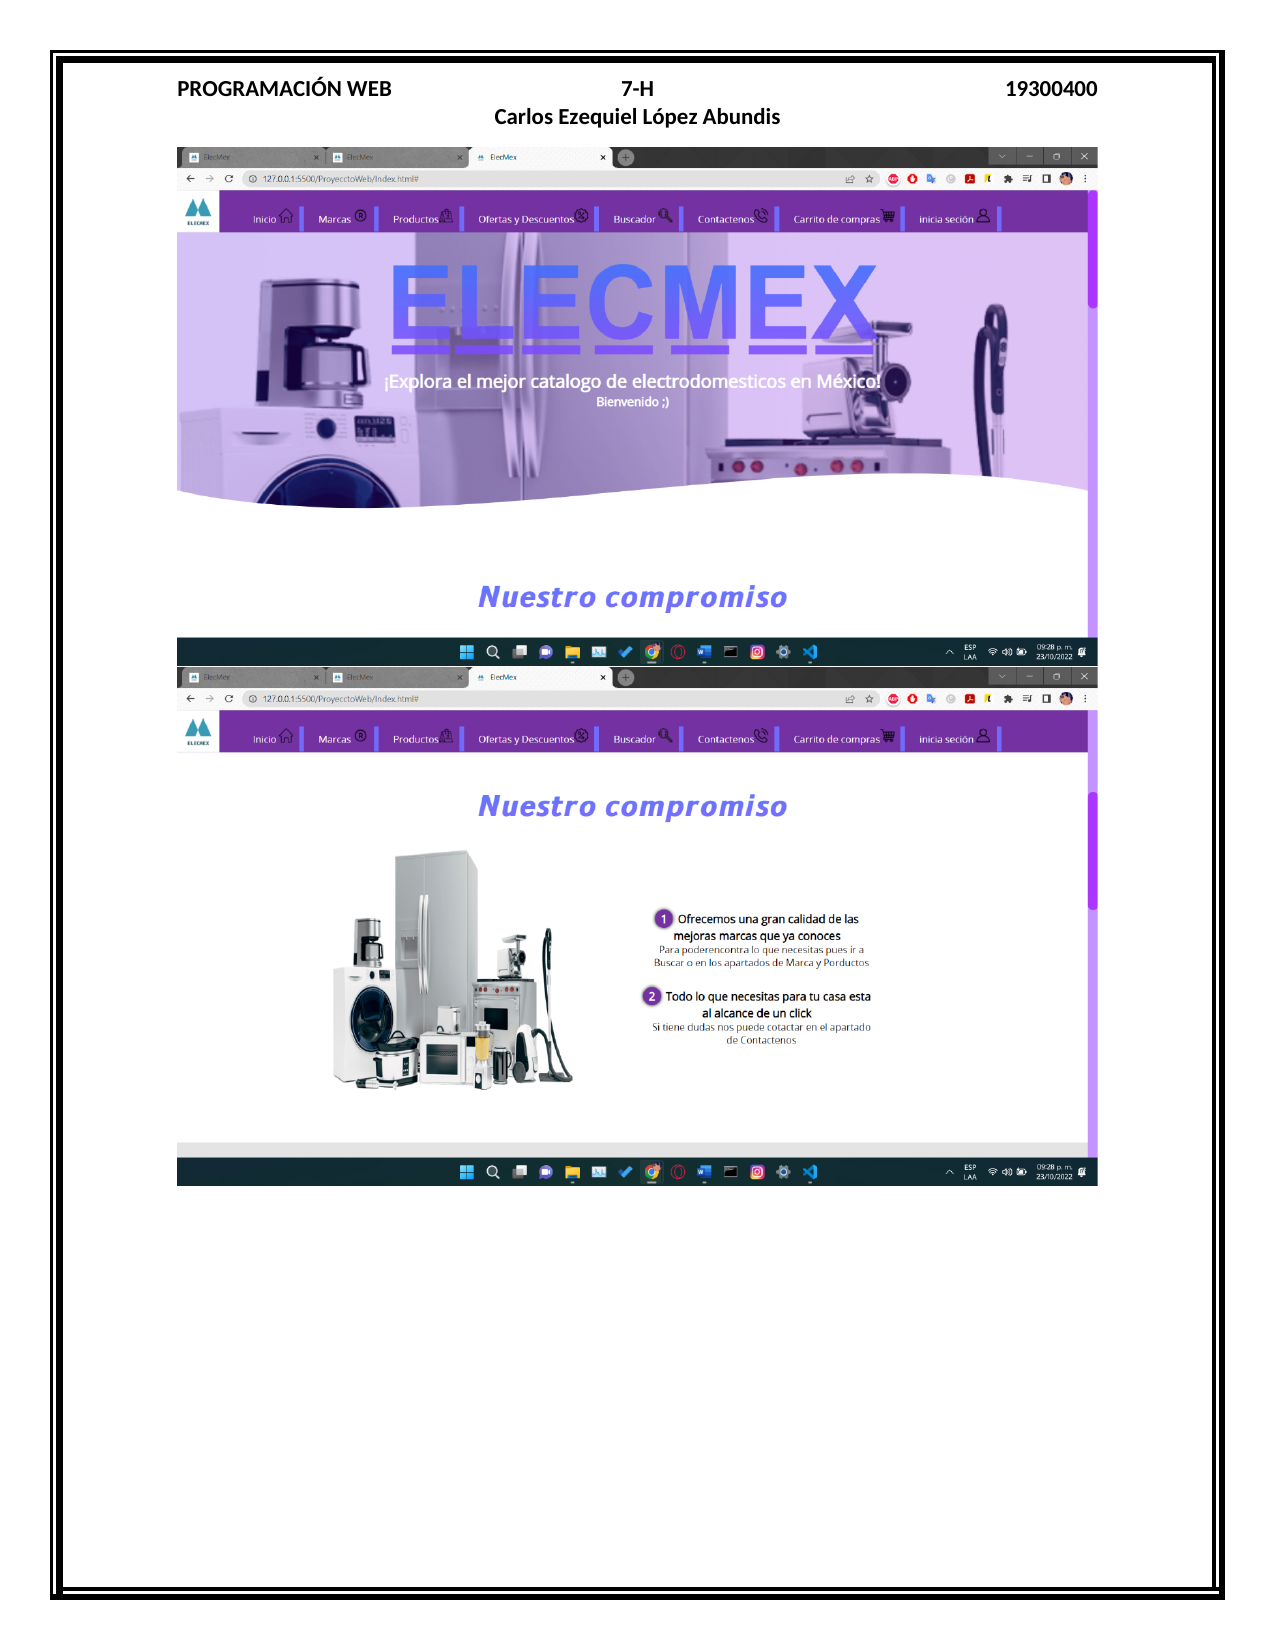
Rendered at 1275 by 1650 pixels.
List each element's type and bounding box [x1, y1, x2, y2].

picture [177, 667, 1098, 1186]
picture [177, 147, 1098, 666]
